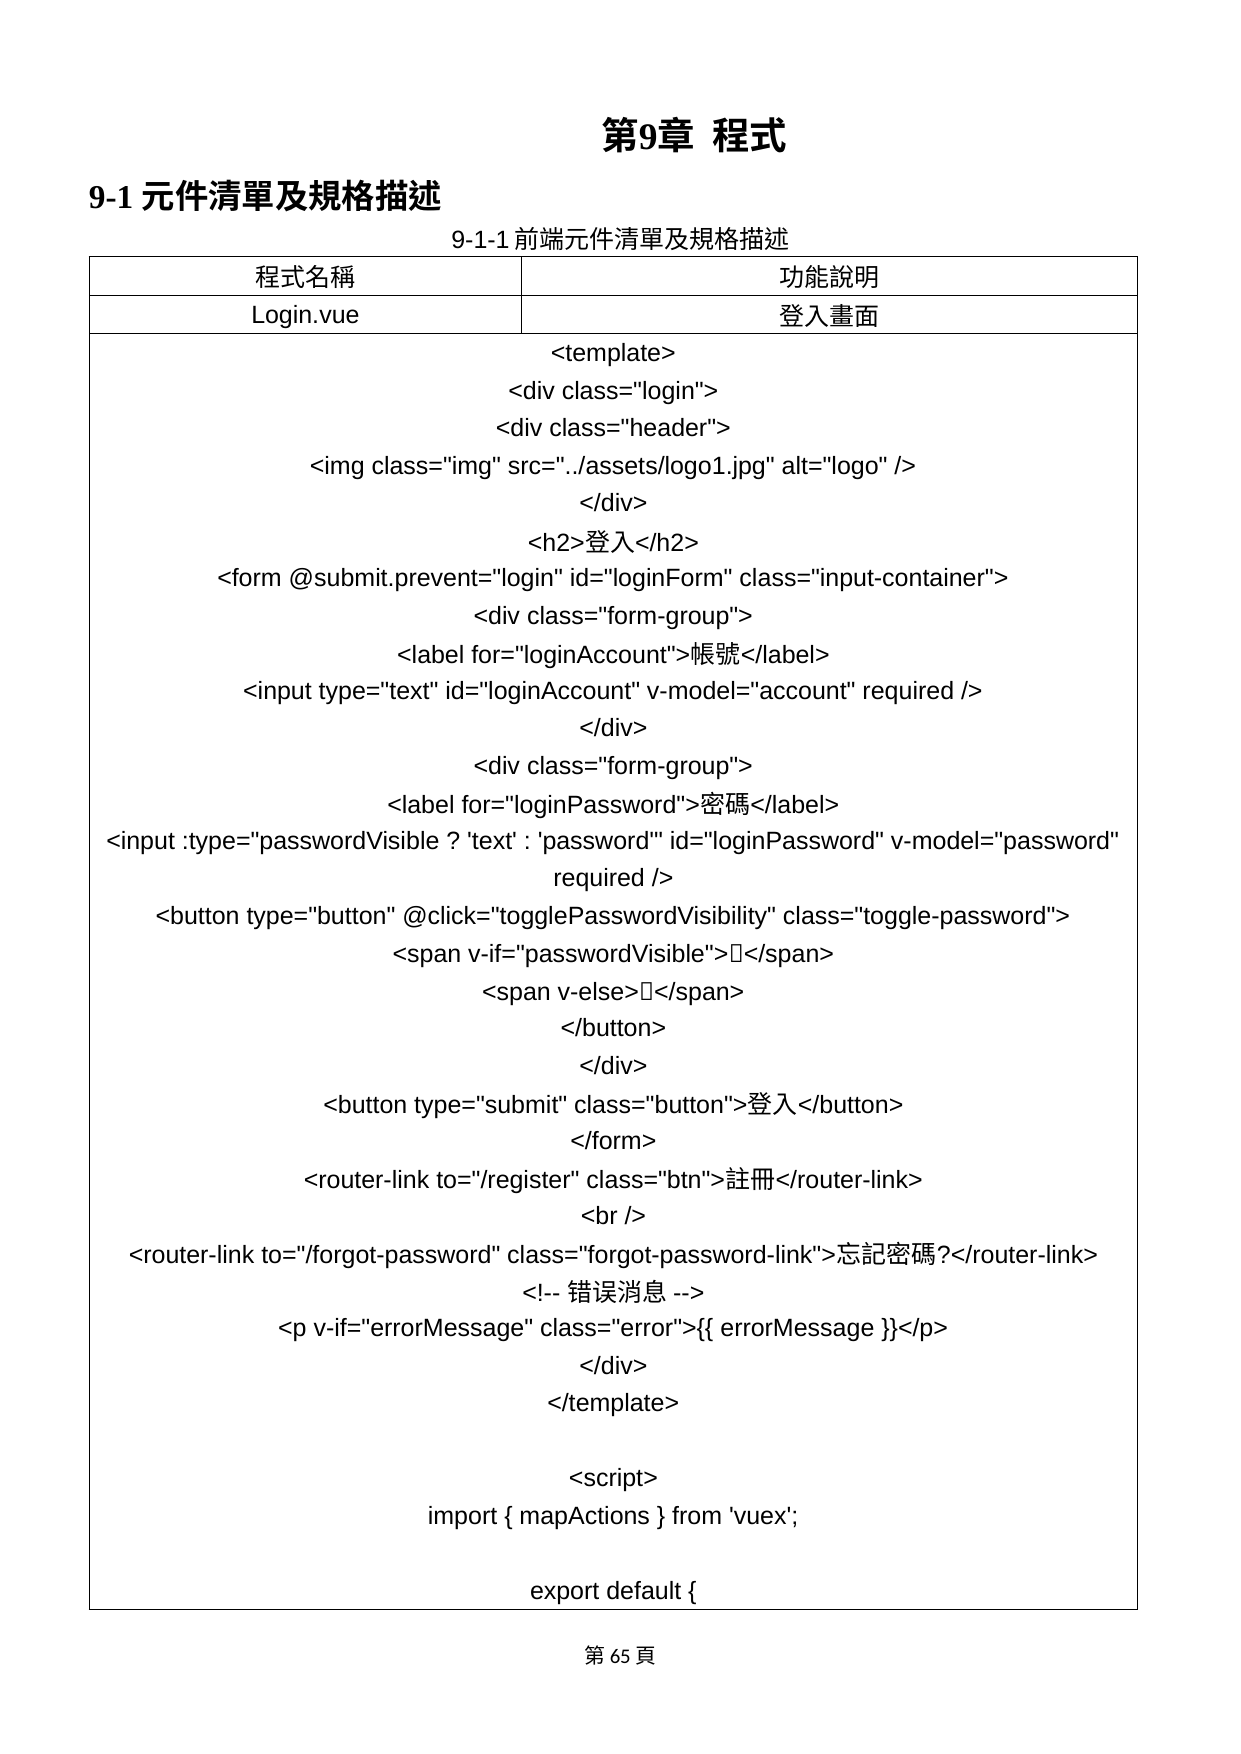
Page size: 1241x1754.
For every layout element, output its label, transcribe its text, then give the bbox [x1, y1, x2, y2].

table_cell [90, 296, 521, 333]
subtitle 程式 [236, 95, 1152, 170]
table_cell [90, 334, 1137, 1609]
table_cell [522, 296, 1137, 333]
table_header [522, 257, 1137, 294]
subtitle 元件清單及規格描述 [89, 170, 1152, 218]
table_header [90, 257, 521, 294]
text 9-1-1前端元件清單及規格描述 [89, 218, 1152, 256]
